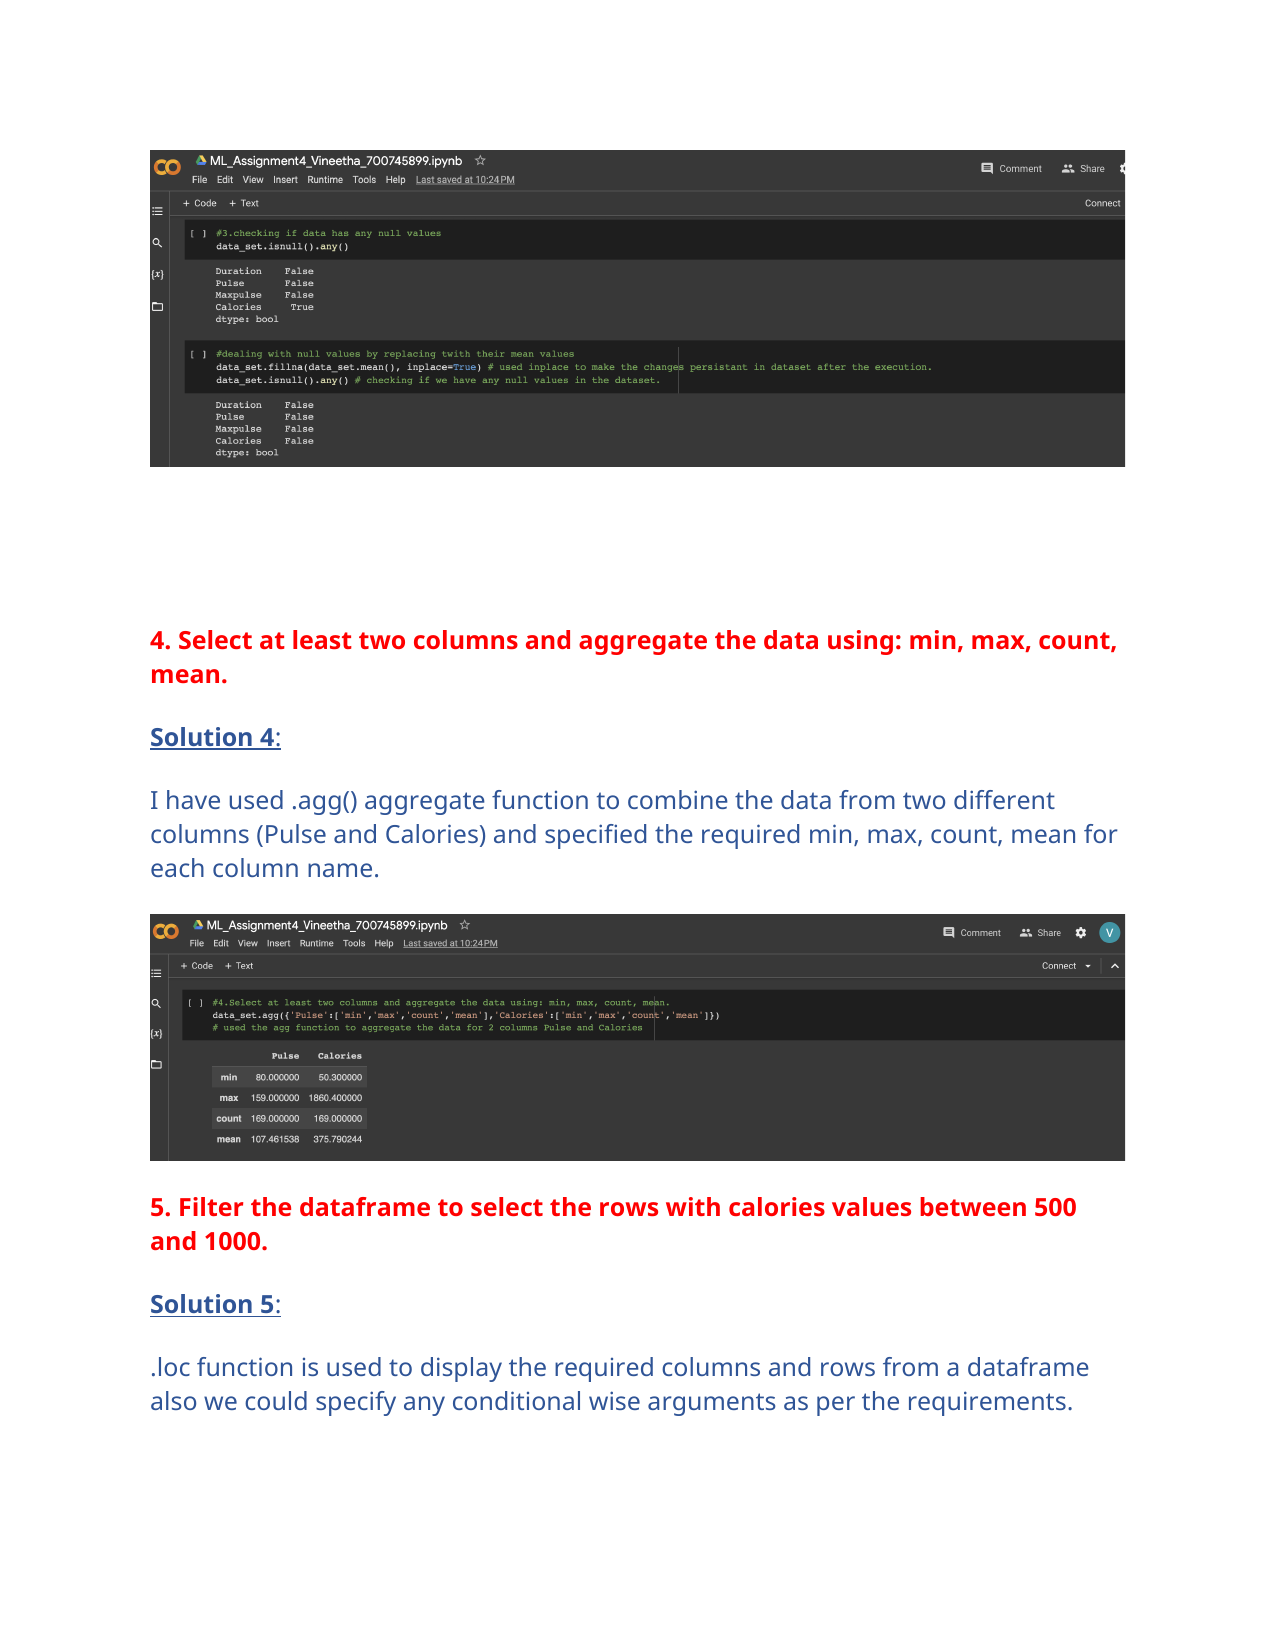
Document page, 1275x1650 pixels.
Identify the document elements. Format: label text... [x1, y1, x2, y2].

text 4. Select at least two columns and aggregate the data using: min, max, count, mean. [150, 622, 1125, 691]
picture [150, 914, 1125, 1161]
text I have used .agg() aggregate function to combine the data from two different columns (Pulse and Calories) and specified the required min, max, count, mean for each column name. [150, 783, 1125, 885]
text Solution 4: [150, 720, 1125, 754]
text Solution 5: [150, 1287, 1125, 1321]
picture [150, 150, 1125, 467]
text .loc function is used to display the required columns and rows from a dataframe also we could specify any conditional wise arguments as per the requirements. [150, 1350, 1125, 1418]
text 5. Filter the dataframe to select the rows with calories values between 500 and 1000. [150, 1189, 1125, 1258]
